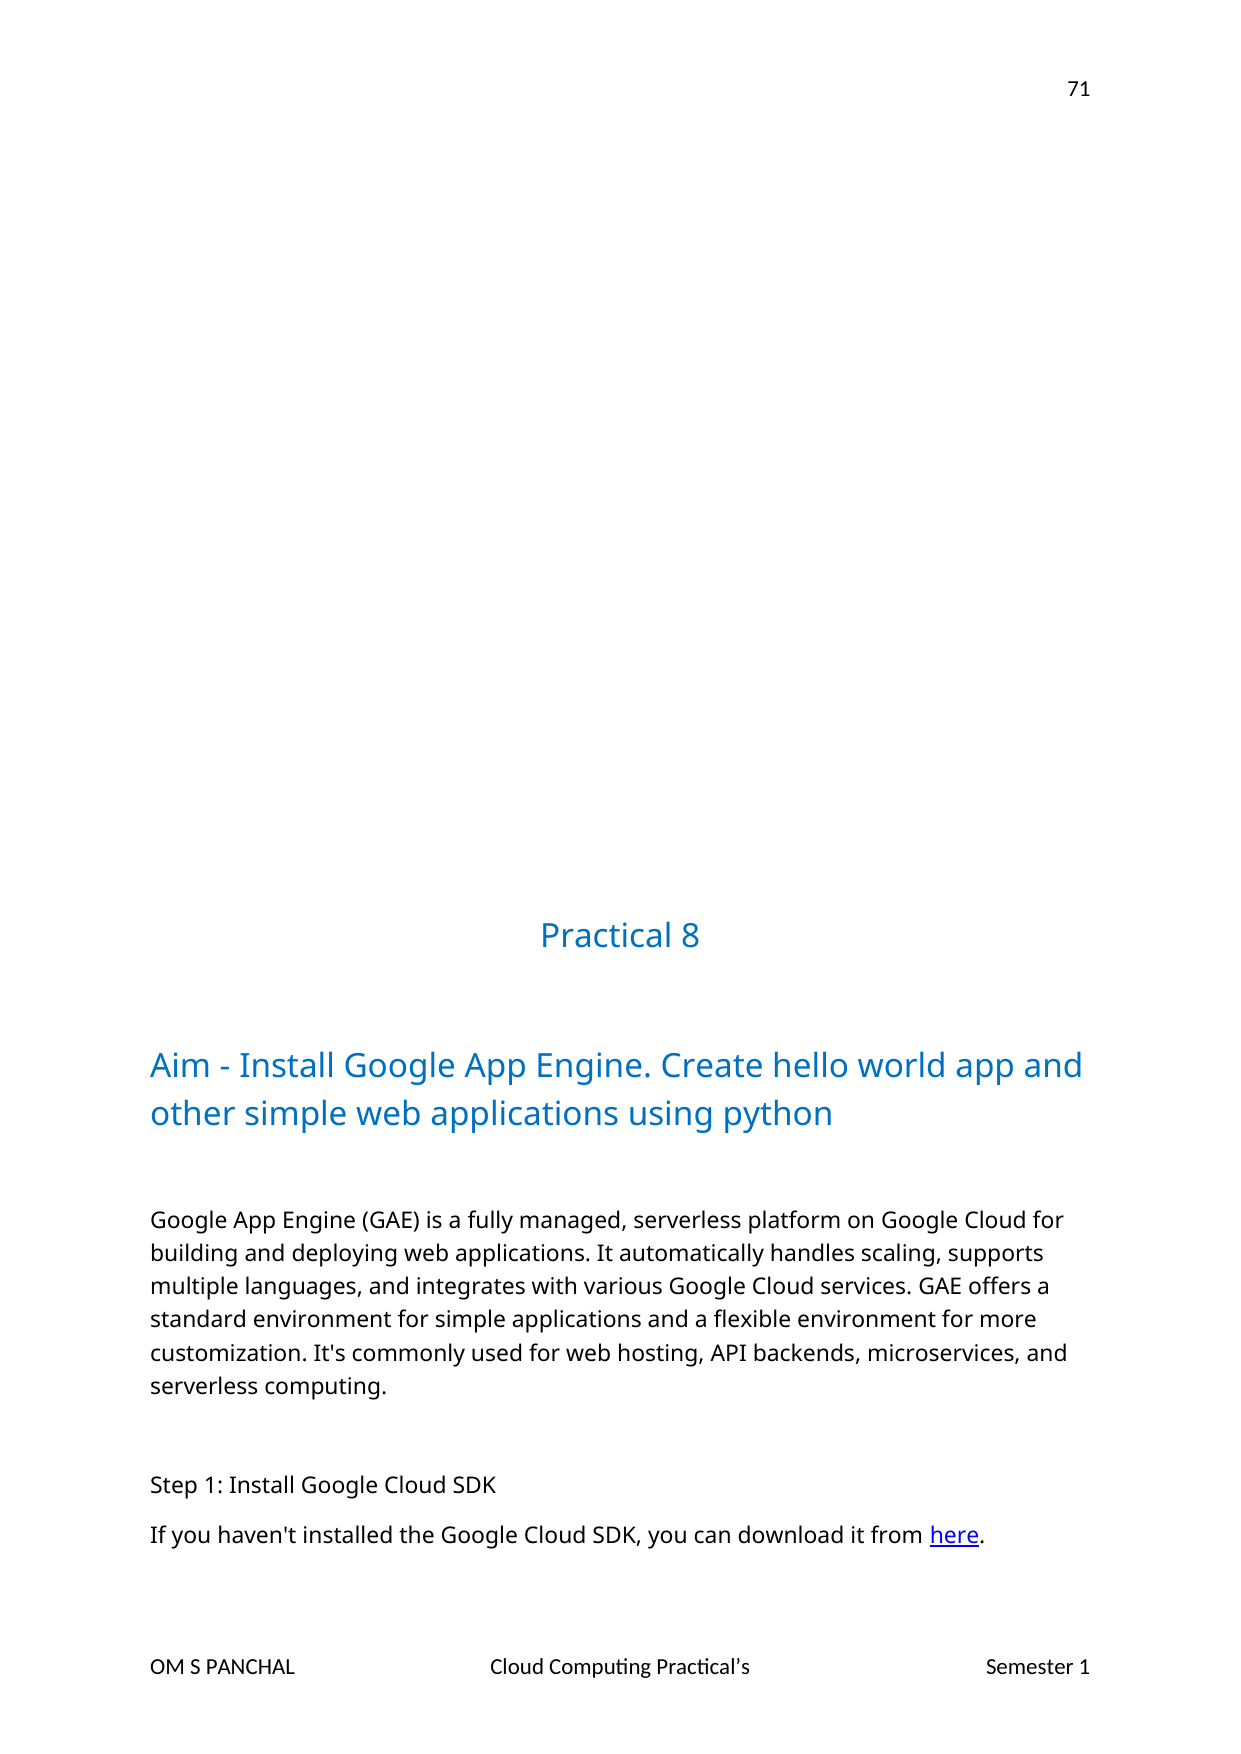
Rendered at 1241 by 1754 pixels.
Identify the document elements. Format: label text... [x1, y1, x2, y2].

text Practical 8 [150, 912, 1090, 957]
text Google App Engine (GAE) is a fully managed, serverless platform on Google Cloud for building and deploying web applications. It automatically handles scaling, supports multiple languages, and integrates with various Google Cloud services. GAE offers a standard environment for simple applications and a flexible environment for more customization. It's commonly used for web hosting, API backends, microservices, and serverless computing. [150, 1204, 1090, 1401]
text Step 1: Install Google Cloud SDK [150, 1469, 1090, 1500]
text Aim - Install Google App Engine. Create hello world app and other simple web applications using python [150, 1041, 1090, 1135]
text If you haven't installed the Google Cloud SDK, you can download it from here. [150, 1519, 1090, 1550]
